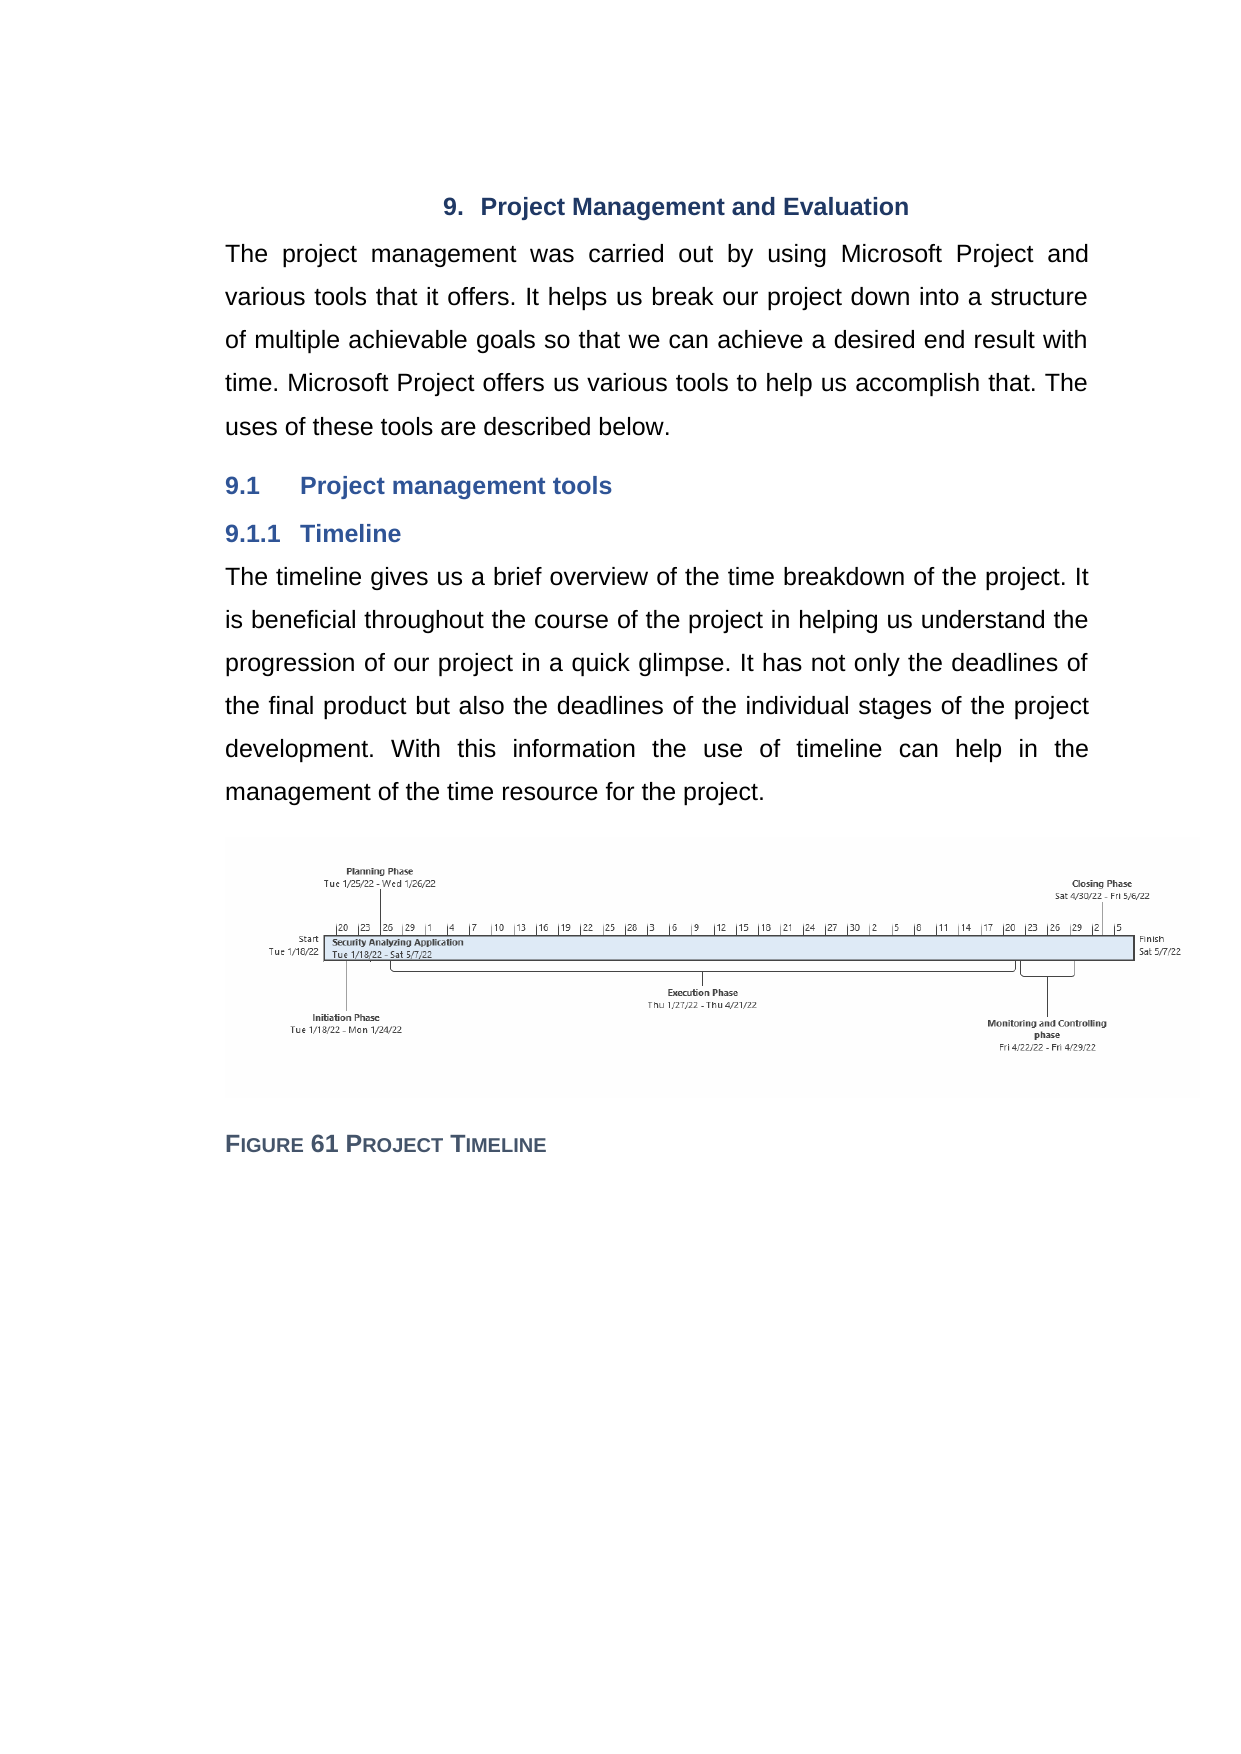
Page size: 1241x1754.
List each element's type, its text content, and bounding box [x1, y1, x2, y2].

text The timeline gives us a brief overview of the time breakdown of the project. It is beneficial throughout the course of the project in helping us understand the progression of our project in a quick glimpse. It has not only the deadlines of the final product but also the deadlines of the individual stages of the project development. With this information the use of timeline can help in the management of the time resource for the project. [225, 562, 1090, 806]
text Figure 61 Project Timeline [225, 1128, 1090, 1157]
subtitle 9.1 Project management tools [225, 471, 1090, 500]
subtitle 9.1.1 Timeline [225, 518, 1090, 547]
subtitle Project Management and Evaluation [262, 192, 1090, 220]
picture [225, 837, 1200, 1098]
text The project management was carried out by using Microsoft Project and various tools that it offers. It helps us break our project down into a structure of multiple achievable goals so that we can achieve a desired end result with time. Microsoft Project offers us various tools to help us accomplish that. The uses of these tools are described below. [225, 239, 1090, 440]
